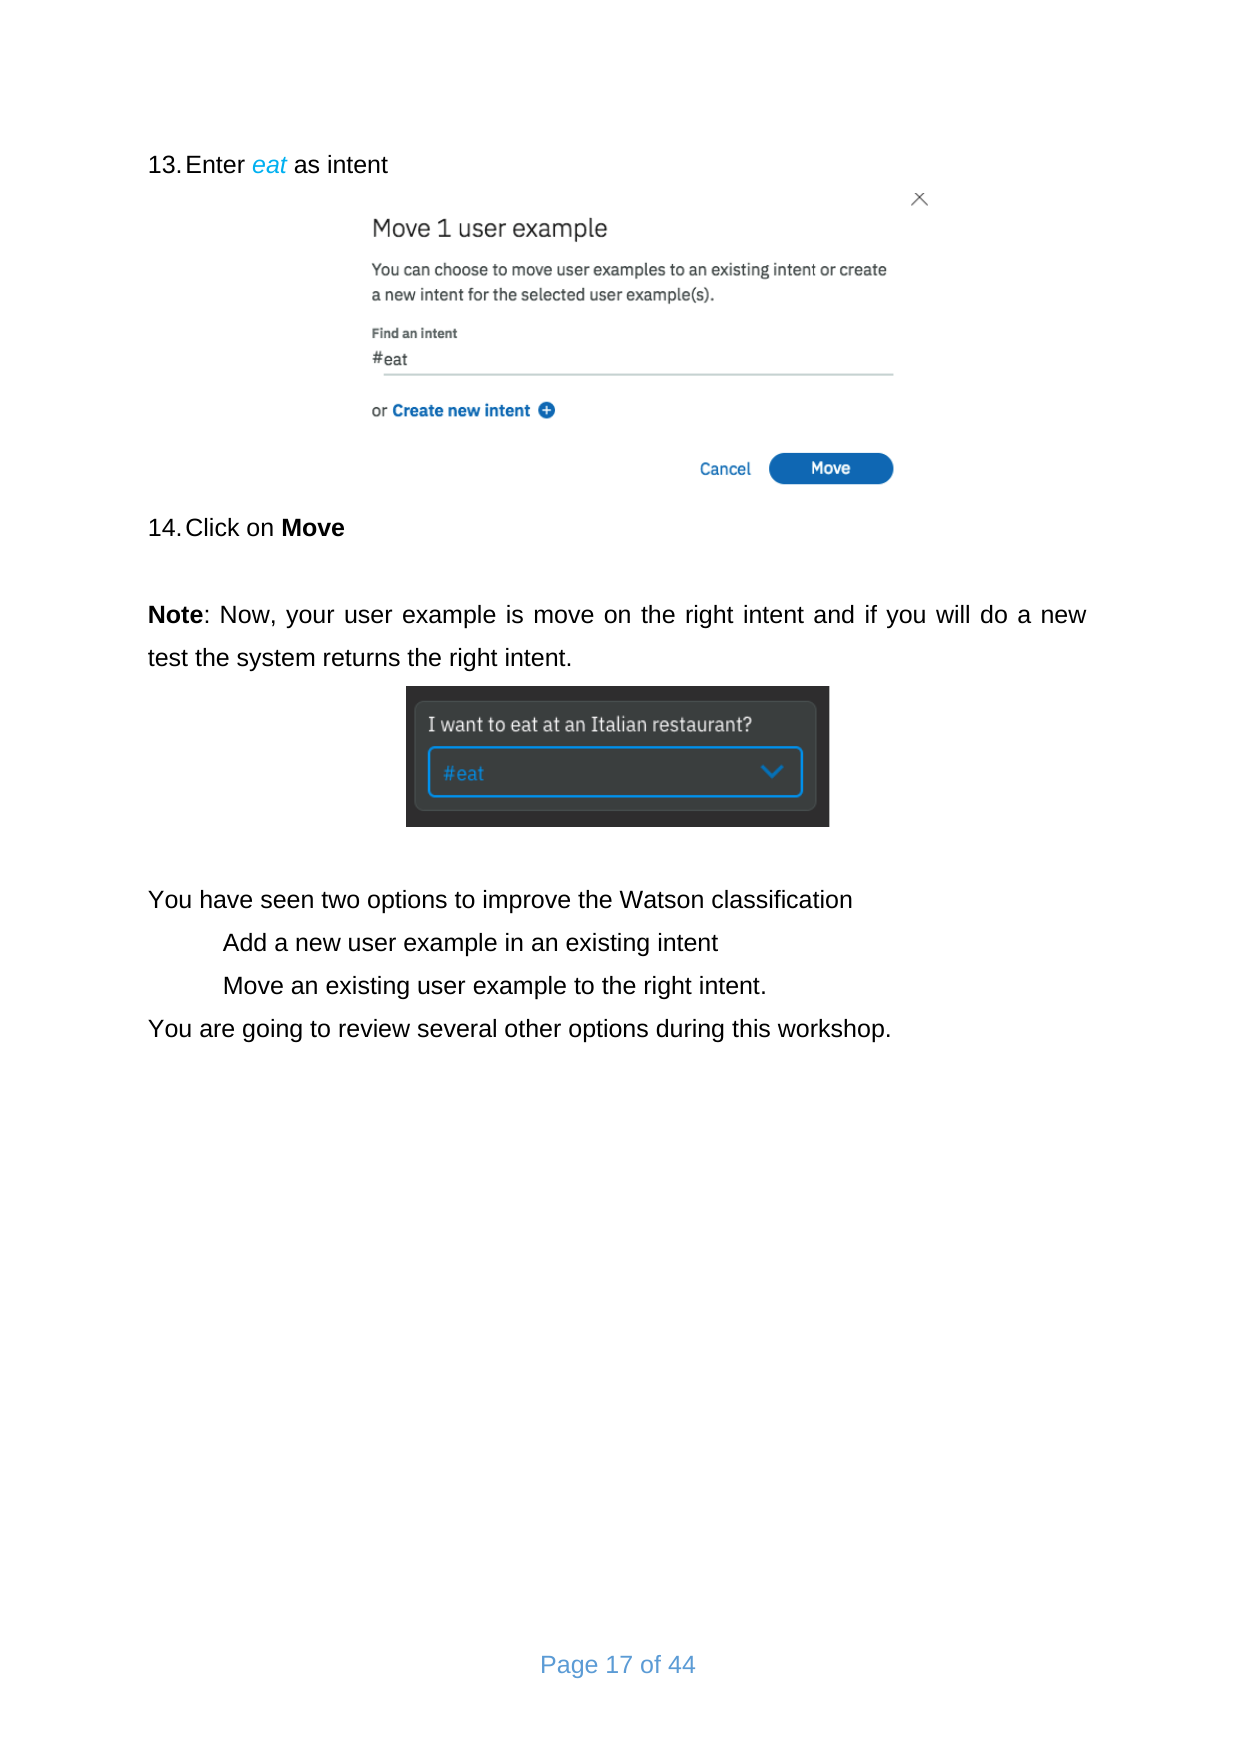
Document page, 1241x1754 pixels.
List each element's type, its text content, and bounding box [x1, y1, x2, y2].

list Enter eat as intent [148, 150, 1088, 179]
list Click on Move [148, 513, 1088, 542]
text You are going to review several other options during this workshop. [148, 1014, 1088, 1043]
picture [406, 686, 830, 827]
picture [343, 193, 930, 502]
text Note: Now, your user example is move on the right intent and if you will do a new test the system returns the right intent. [148, 600, 1088, 672]
text You have seen two options to improve the Watson classification [148, 884, 1088, 913]
text Move an existing user example to the right intent. [148, 971, 1088, 999]
text Add a new user example in an existing intent [148, 928, 1088, 956]
